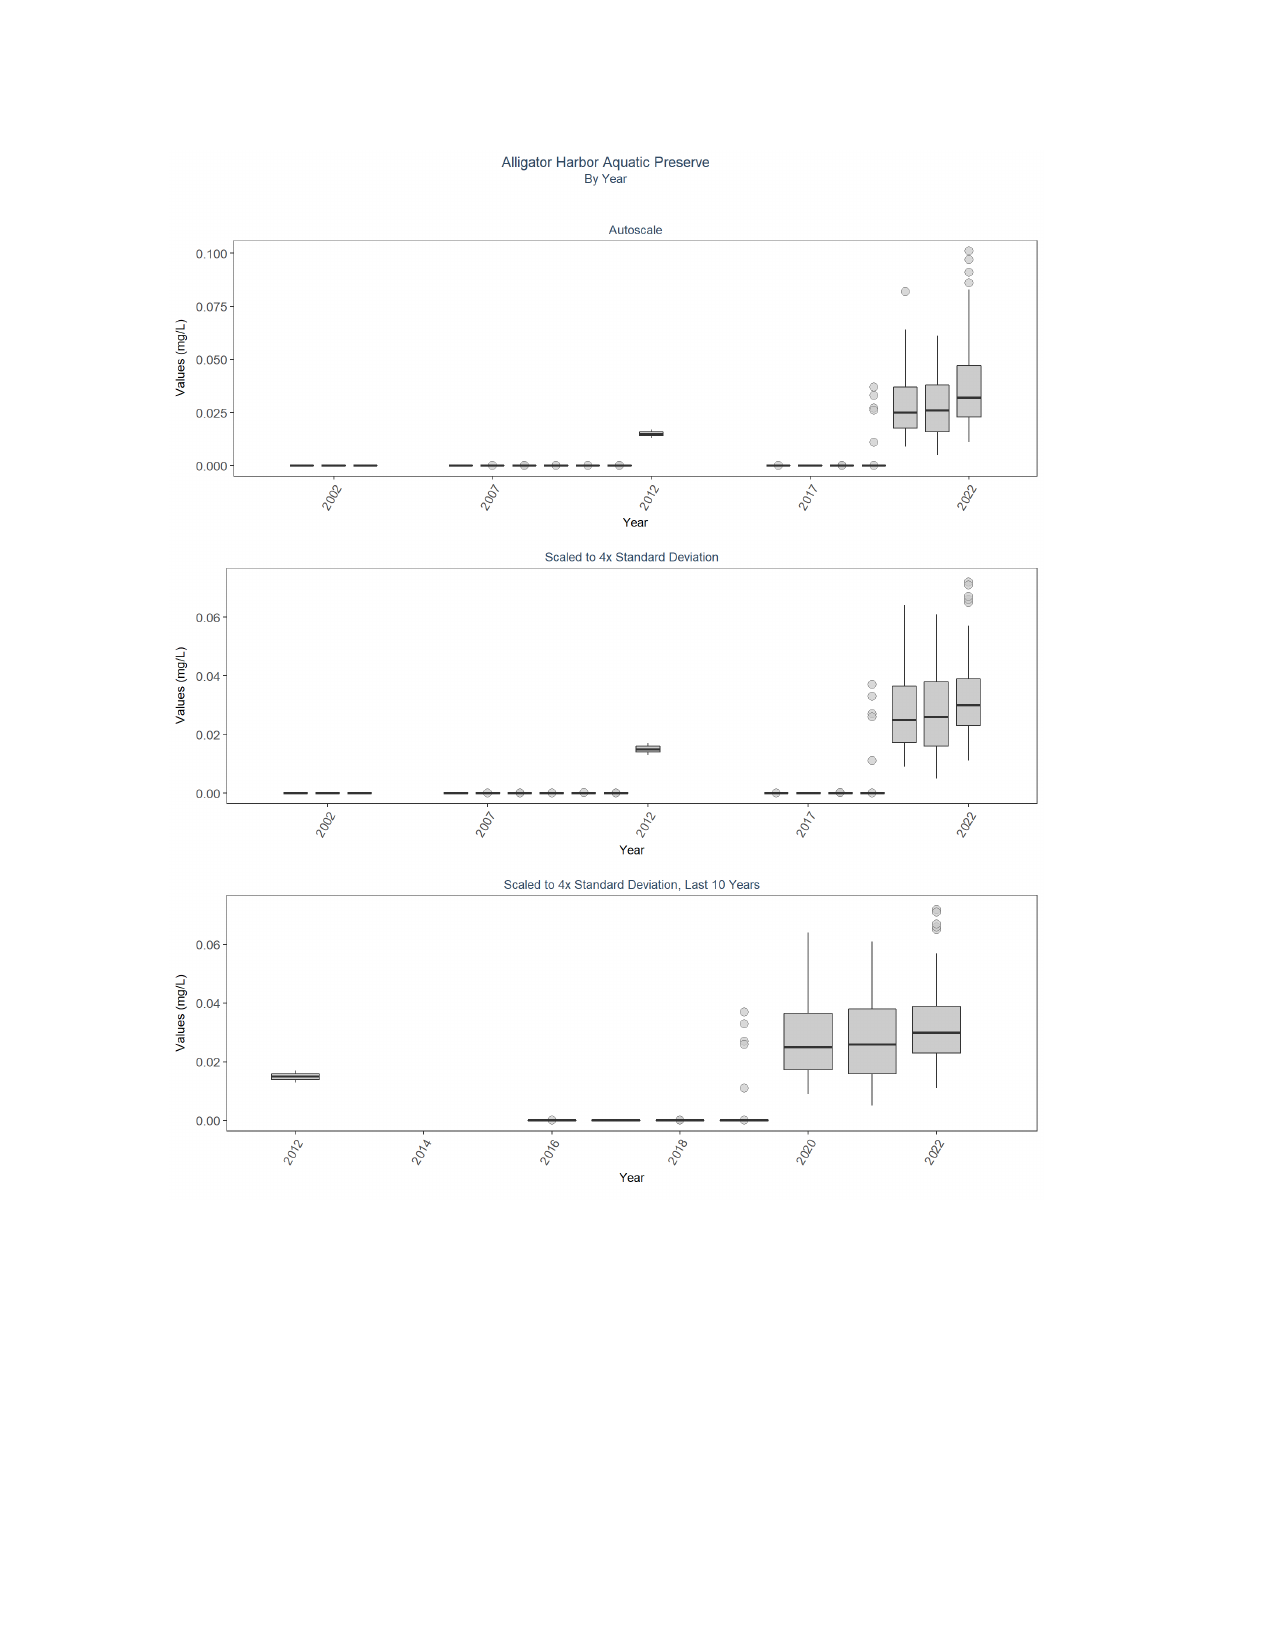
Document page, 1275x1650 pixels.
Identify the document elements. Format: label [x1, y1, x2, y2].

picture [168, 150, 1044, 1200]
